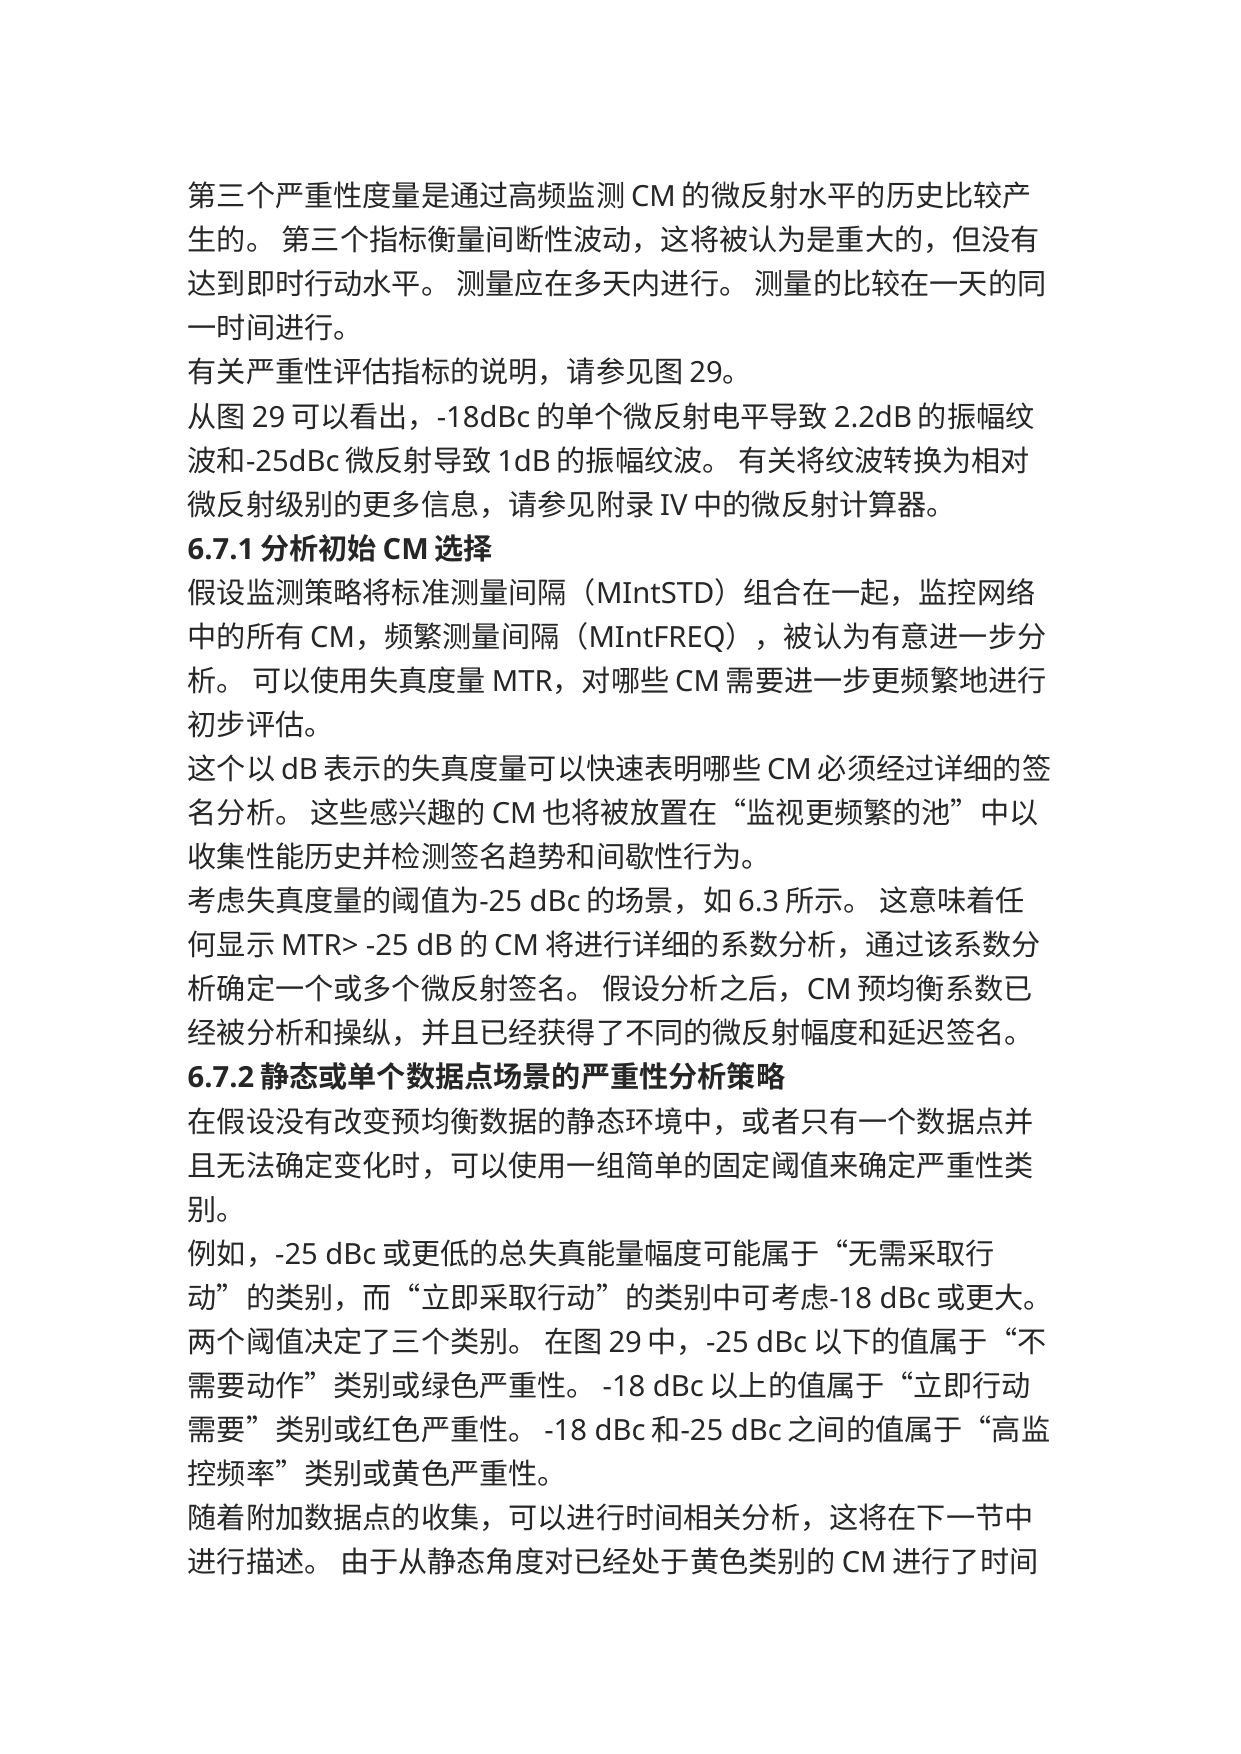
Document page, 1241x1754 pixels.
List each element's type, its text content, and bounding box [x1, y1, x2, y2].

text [187, 1494, 1053, 1582]
text 考虑失真度量的阈值为-25 dBc的场景，如6.3所示。 这意味着任何显示MTR> -25 dB的CM将进行详细的系数分析，通过该系数分析确定一个或多个微反射签名。 假设分析之后，CM预均衡系数已经被分析和操纵，并且已经获得了不同的微反射幅度和延迟签名。 [187, 877, 1053, 1053]
text 这个以dB表示的失真度量可以快速表明哪些CM必须经过详细的签名分析。 这些感兴趣的CM也将被放置在“监视更频繁的池”中以收集性能历史并检测签名趋势和间歇性行为。 [187, 745, 1053, 877]
text 假设监测策略将标准测量间隔（MIntSTD）组合在一起，监控网络中的所有CM，频繁测量间隔（MIntFREQ），被认为有意进一步分析。 可以使用失真度量MTR，对哪些CM需要进一步更频繁地进行初步评估。 [187, 568, 1053, 745]
text 从图29可以看出，-18dBc的单个微反射电平导致2.2dB的振幅纹波和-25dBc微反射导致1dB的振幅纹波。 有关将纹波转换为相对微反射级别的更多信息，请参见附录IV中的微反射计算器。 [187, 392, 1053, 524]
text 例如，-25 dBc或更低的总失真能量幅度可能属于“无需采取行动”的类别，而“立即采取行动”的类别中可考虑-18 dBc或更大。两个阈值决定了三个类别。 在图29中，-25 dBc以下的值属于“不需要动作”类别或绿色严重性。 -18 dBc以上的值属于“立即行动需要”类别或红色严重性。 -18 dBc和-25 dBc之间的值属于“高监控频率”类别或黄色严重性。 [187, 1229, 1053, 1494]
text 在假设没有改变预均衡数据的静态环境中，或者只有一个数据点并且无法确定变化时，可以使用一组简单的固定阈值来确定严重性类别。 [187, 1097, 1053, 1229]
text 第三个严重性度量是通过高频监测CM的微反射水平的历史比较产生的。 第三个指标衡量间断性波动，这将被认为是重大的，但没有达到即时行动水平。 测量应在多天内进行。 测量的比较在一天的同一时间进行。 [187, 172, 1053, 348]
text 6.7.2静态或单个数据点场景的严重性分析策略 [187, 1053, 1053, 1097]
text 有关严重性评估指标的说明，请参见图29。 [187, 348, 1053, 392]
text 6.7.1分析初始CM选择 [187, 524, 1053, 568]
